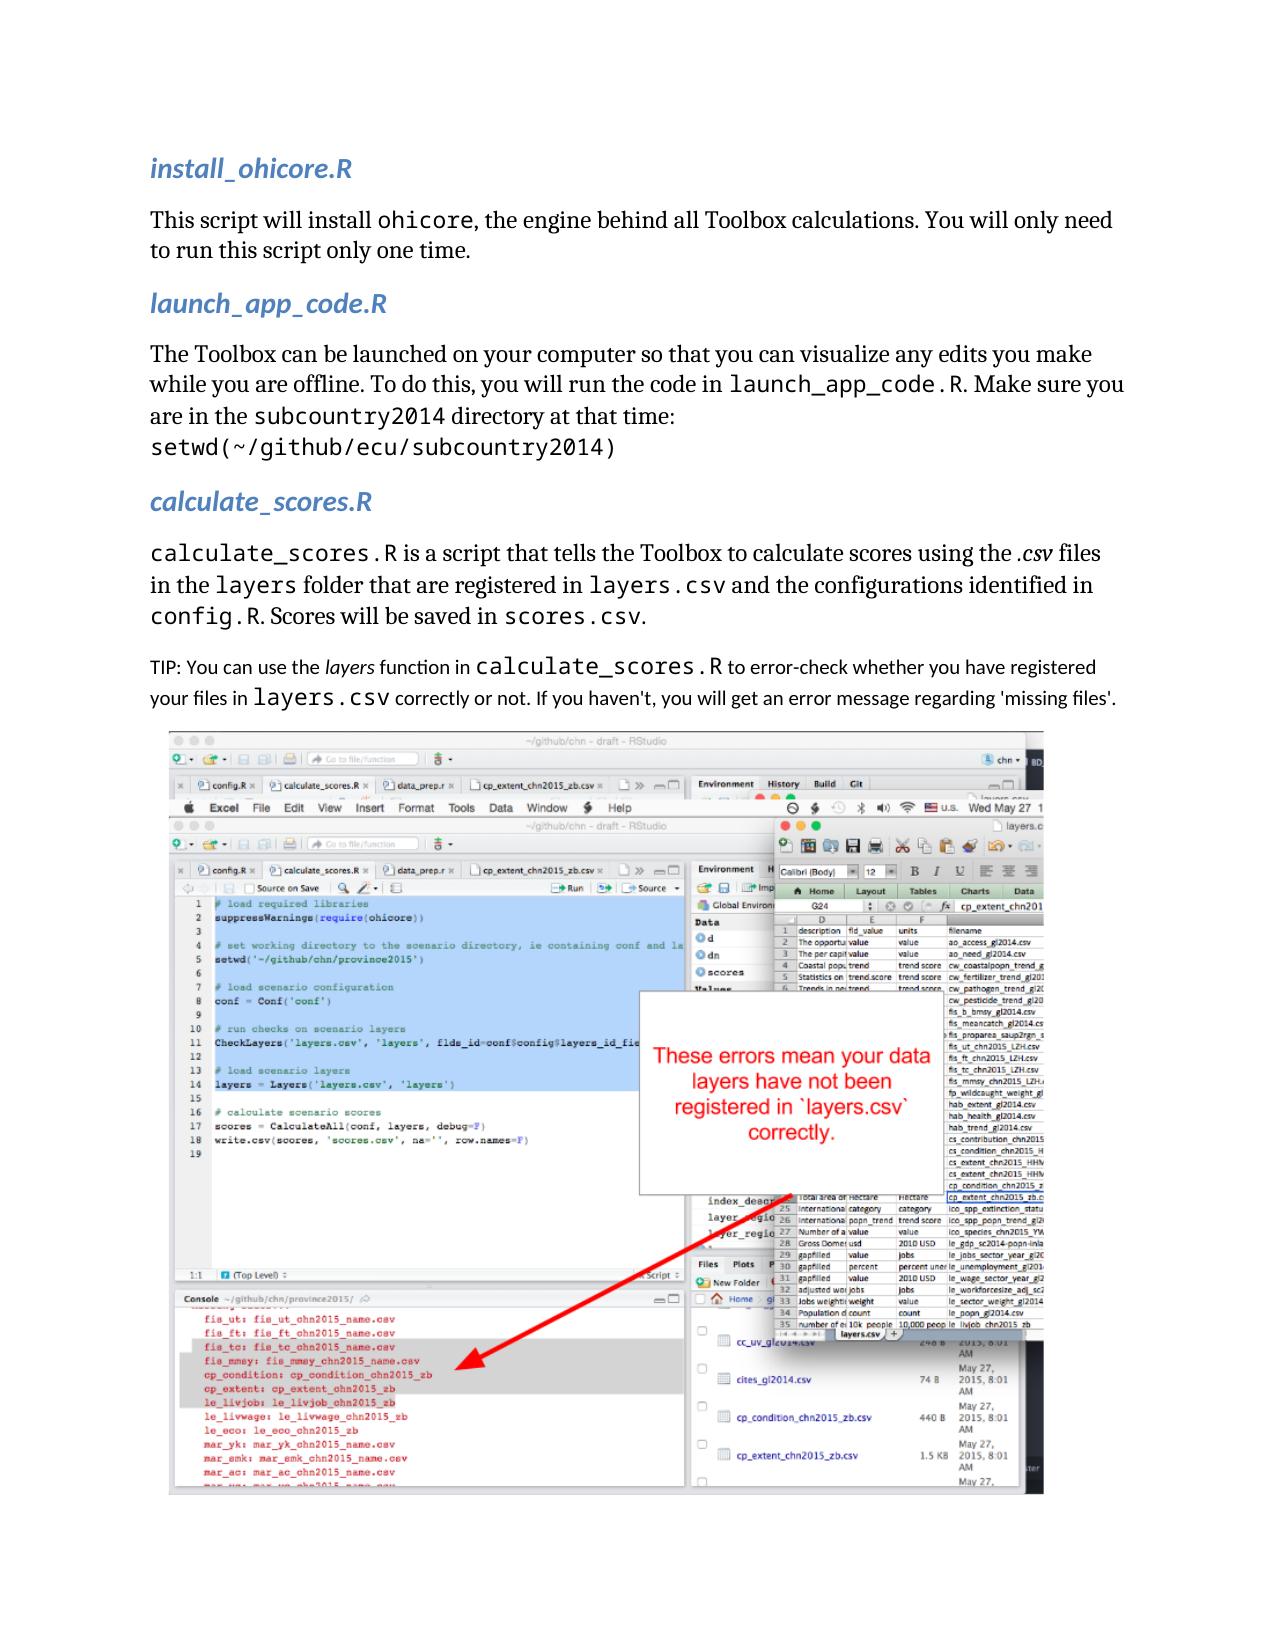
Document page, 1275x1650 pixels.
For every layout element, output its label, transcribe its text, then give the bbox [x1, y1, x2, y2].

text This script will install ohicore, the engine behind all Toolbox calculations. You will only need to run this script only one time. [150, 204, 1125, 264]
picture [168, 731, 1044, 1500]
text calculate_scores.R is a script that tells the Toolbox to calculate scores using the .csv files in the layers folder that are registered in layers.csv and the configurations identified in config.R. Scores will be saved in scores.csv. [150, 537, 1125, 631]
subtitle launch_app_code.R [150, 285, 1125, 321]
text TIP: You can use the layers function in calculate_scores.R to error-check whether you have registered your files in layers.csv correctly or not. If you haven't, you will get an error message regarding 'missing files'. [150, 650, 1125, 712]
subtitle calculate_scores.R [150, 483, 1125, 518]
subtitle install_ohicore.R [150, 150, 1125, 186]
text The Toolbox can be launched on your computer so that you can visualize any edits you make while you are offline. To do this, you will run the code in launch_app_code.R. Make sure you are in the subcountry2014 directory at that time: setwd(~/github/ecu/subcountry2014) [150, 339, 1125, 462]
